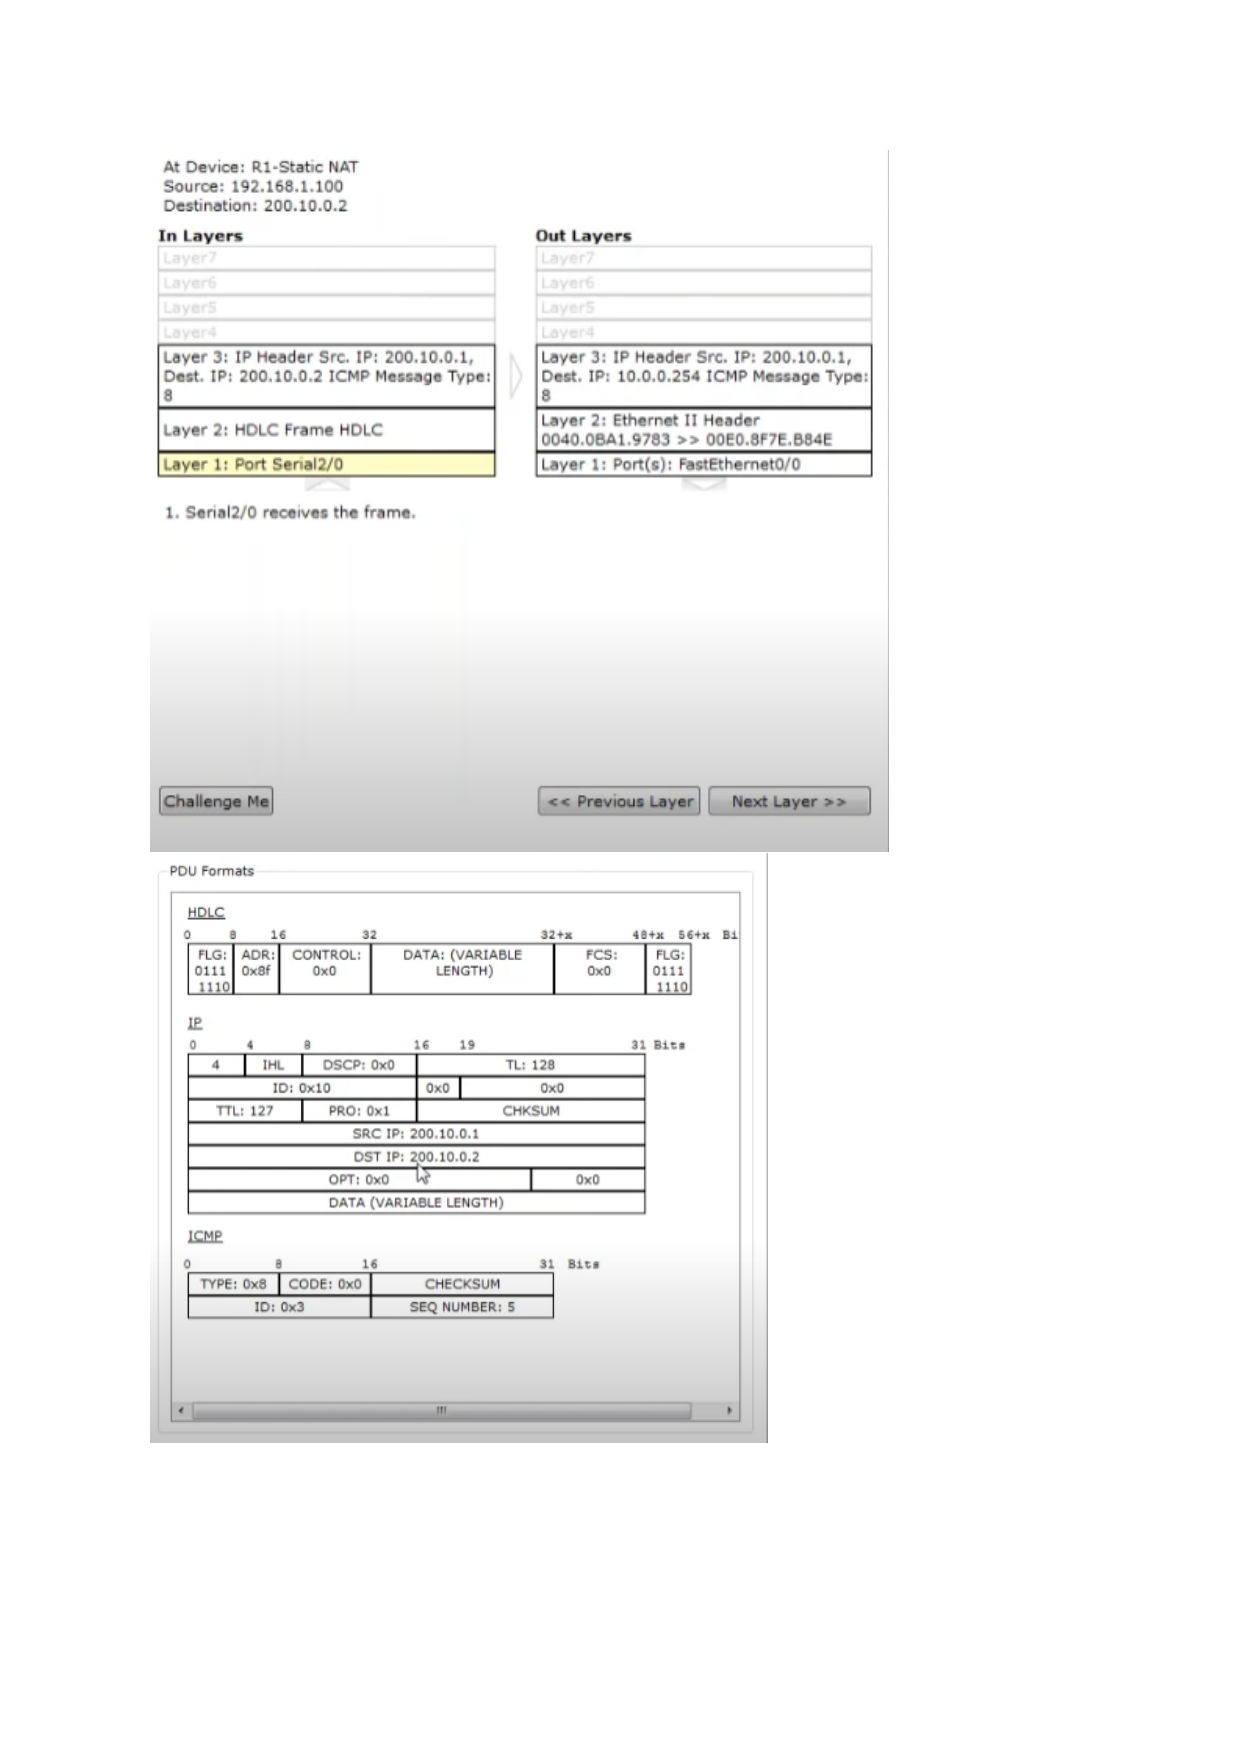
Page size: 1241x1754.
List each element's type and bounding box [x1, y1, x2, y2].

picture [150, 853, 768, 1443]
picture [150, 150, 889, 852]
